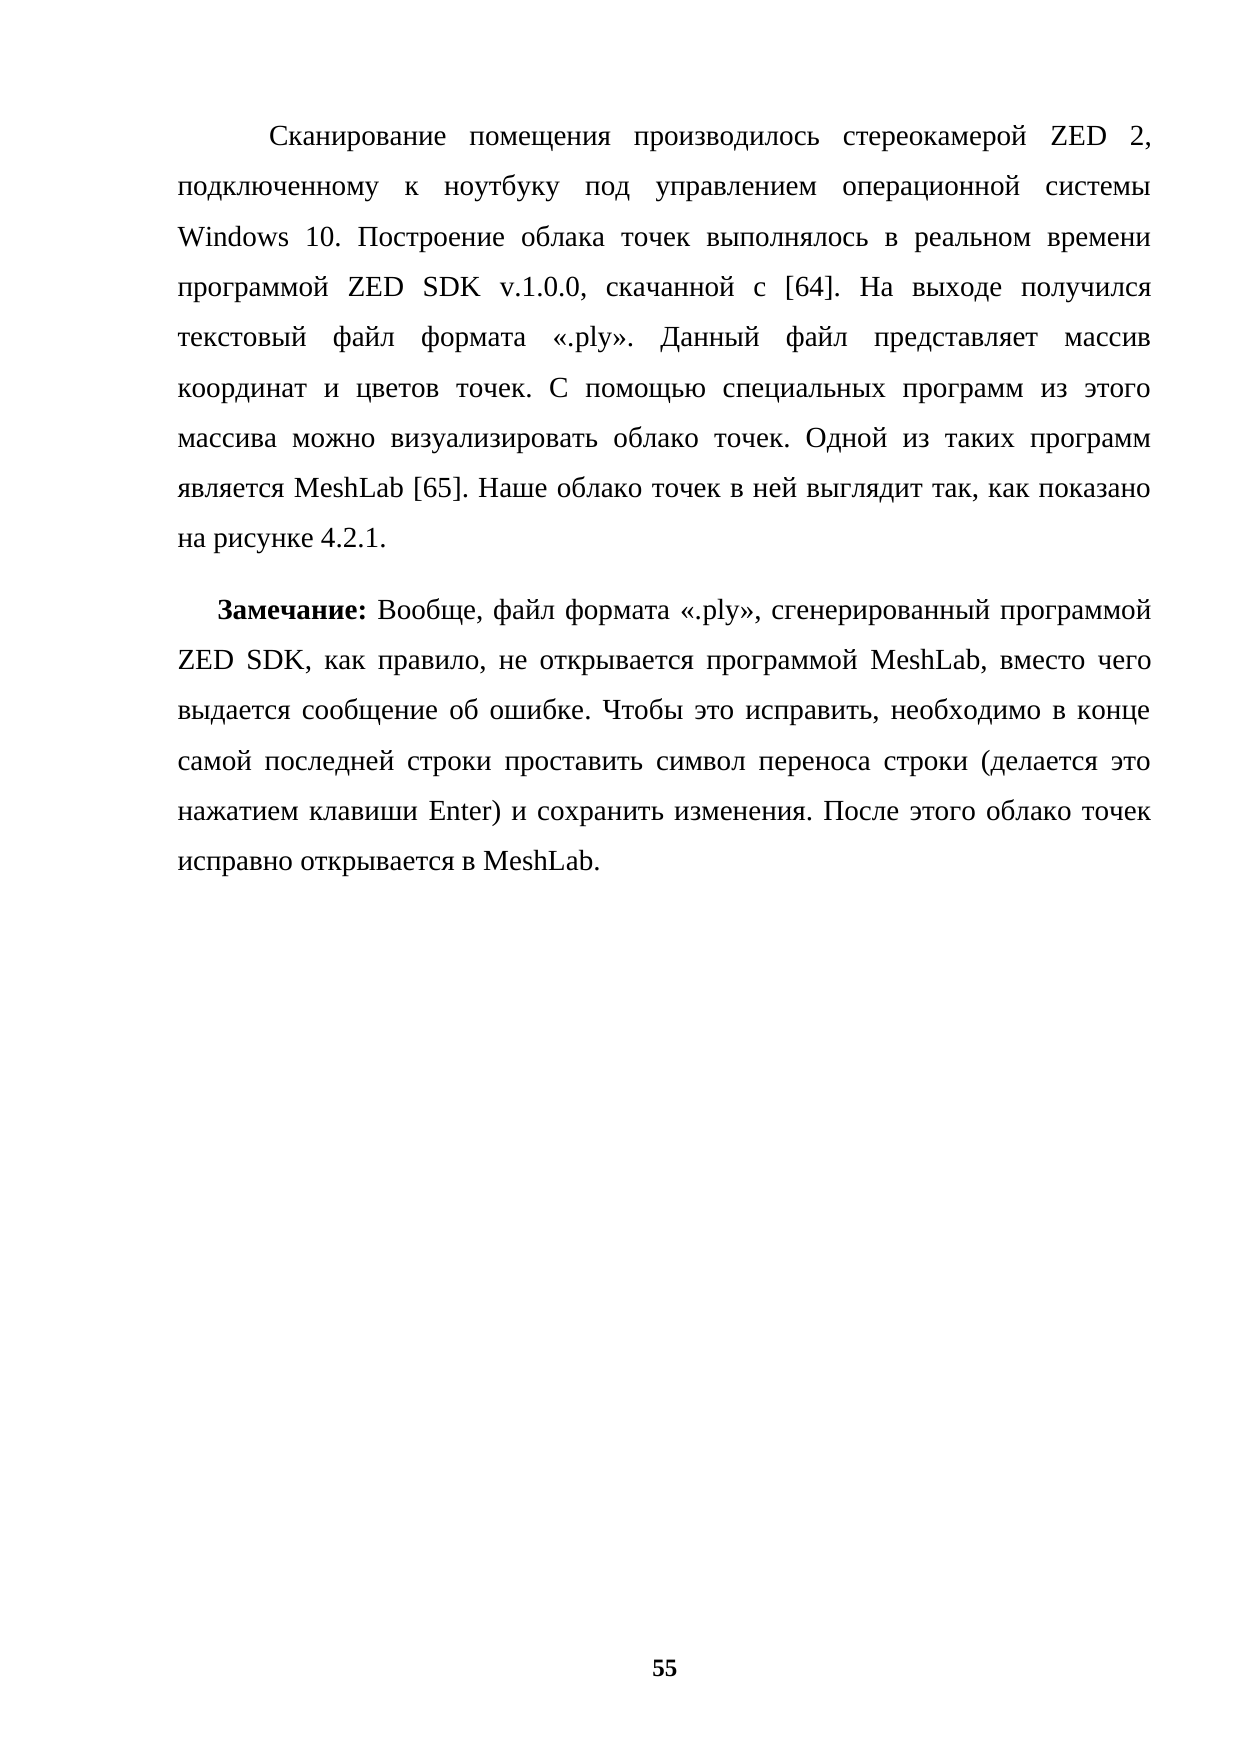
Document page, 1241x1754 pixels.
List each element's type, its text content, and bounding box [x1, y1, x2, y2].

text Замечание: Вообще, файл формата «.ply», сгенерированный программой ZED SDK, как правило, не открывается программой MeshLab, вместо чего выдается сообщение об ошибке. Чтобы это исправить, необходимо в конце самой последней строки проставить символ переноса строки (делается это нажатием клавиши Enter) и сохранить изменения. После этого облако точек исправно открывается в MeshLab. [177, 592, 1152, 877]
text Сканирование помещения производилось стереокамерой ZED 2, подключенному к ноутбуку под управлением операционной системы Windows 10. Построение облака точек выполнялось в реальном времени программой ZED SDK v.1.0.0, скачанной с [64]. На выходе получился текстовый файл формата «.ply». Данный файл представляет массив координат и цветов точек. С помощью специальных программ из этого массива можно визуализировать облако точек. Одной из таких программ является MeshLab [65]. Наше облако точек в ней выглядит так, как показано на рисунке 4.2.1. [177, 118, 1152, 554]
